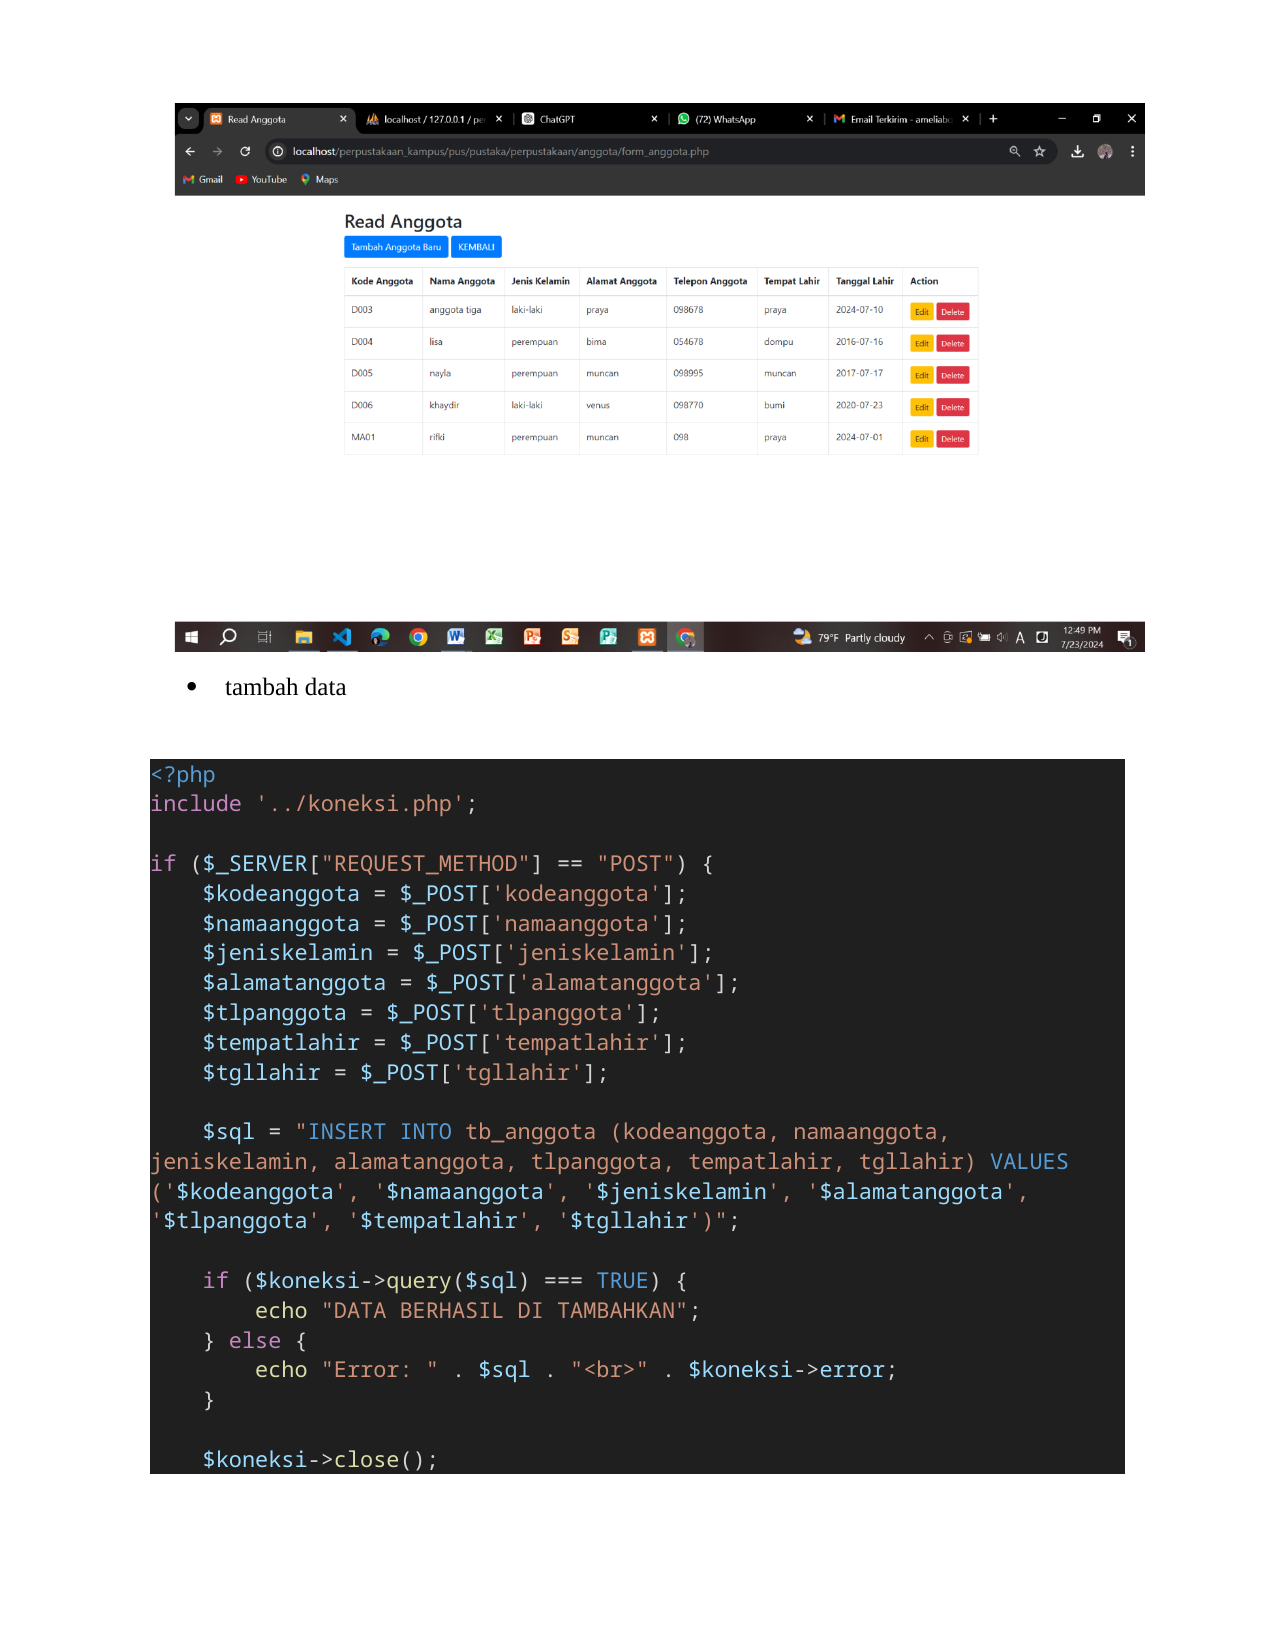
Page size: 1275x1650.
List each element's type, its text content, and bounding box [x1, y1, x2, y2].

text $tlpanggota = $_POST['tlpanggota']; [150, 997, 1125, 1027]
text echo "Error: " . $sql . "<br>" . $koneksi->error; [150, 1354, 1125, 1384]
text $jeniskelamin = $_POST['jeniskelamin']; [150, 937, 1125, 967]
text $koneksi->close(); [150, 1444, 1125, 1474]
text $alamatanggota = $_POST['alamatanggota']; [150, 967, 1125, 997]
text include '../koneksi.php'; [150, 788, 1125, 818]
text <?php [150, 759, 1125, 788]
text $namaanggota = $_POST['namaanggota']; [150, 908, 1125, 937]
text $kodeanggota = $_POST['kodeanggota']; [150, 878, 1125, 908]
text } else { [150, 1325, 1125, 1354]
list tambah data [187, 650, 1125, 701]
text $tgllahir = $_POST['tgllahir']; [150, 1057, 1125, 1086]
text echo "DATA BERHASIL DI TAMBAHKAN"; [150, 1295, 1125, 1325]
text $tempatlahir = $_POST['tempatlahir']; [150, 1027, 1125, 1057]
picture [173, 103, 1145, 650]
text } [150, 1384, 1125, 1414]
text if ($_SERVER["REQUEST_METHOD"] == "POST") { [150, 848, 1125, 878]
text $sql = "INSERT INTO tb_anggota (kodeanggota, namaanggota, jeniskelamin, alamatanggota, tlpanggota, tempatlahir, tgllahir) VALUES ('$kodeanggota', '$namaanggota', '$jeniskelamin', '$alamatanggota', '$tlpanggota', '$tempatlahir', '$tgllahir')"; [150, 1116, 1125, 1235]
text if ($koneksi->query($sql) === TRUE) { [150, 1265, 1125, 1295]
